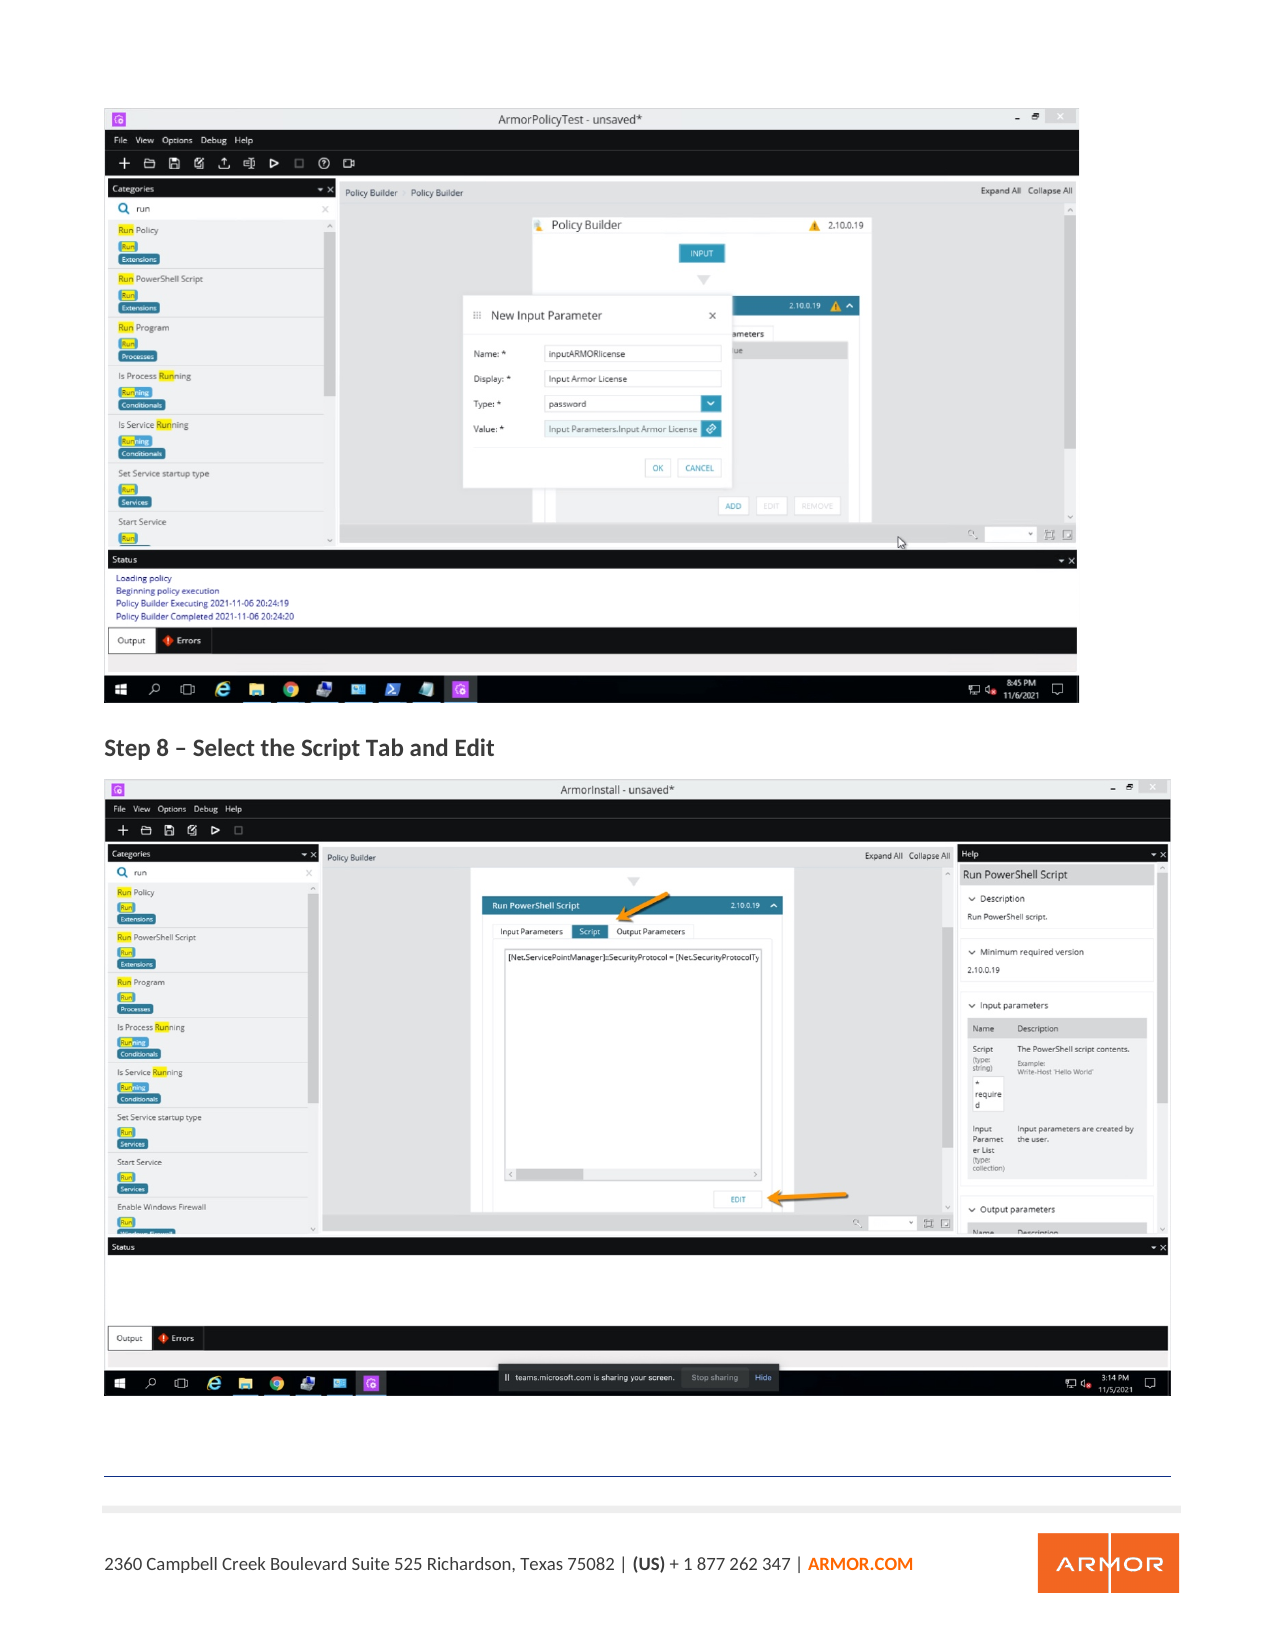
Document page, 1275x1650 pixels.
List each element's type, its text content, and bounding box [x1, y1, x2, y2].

picture [104, 108, 1080, 703]
subtitle Step 8 – Select the Script Tab and Edit [104, 732, 1171, 763]
picture [104, 779, 1171, 1396]
